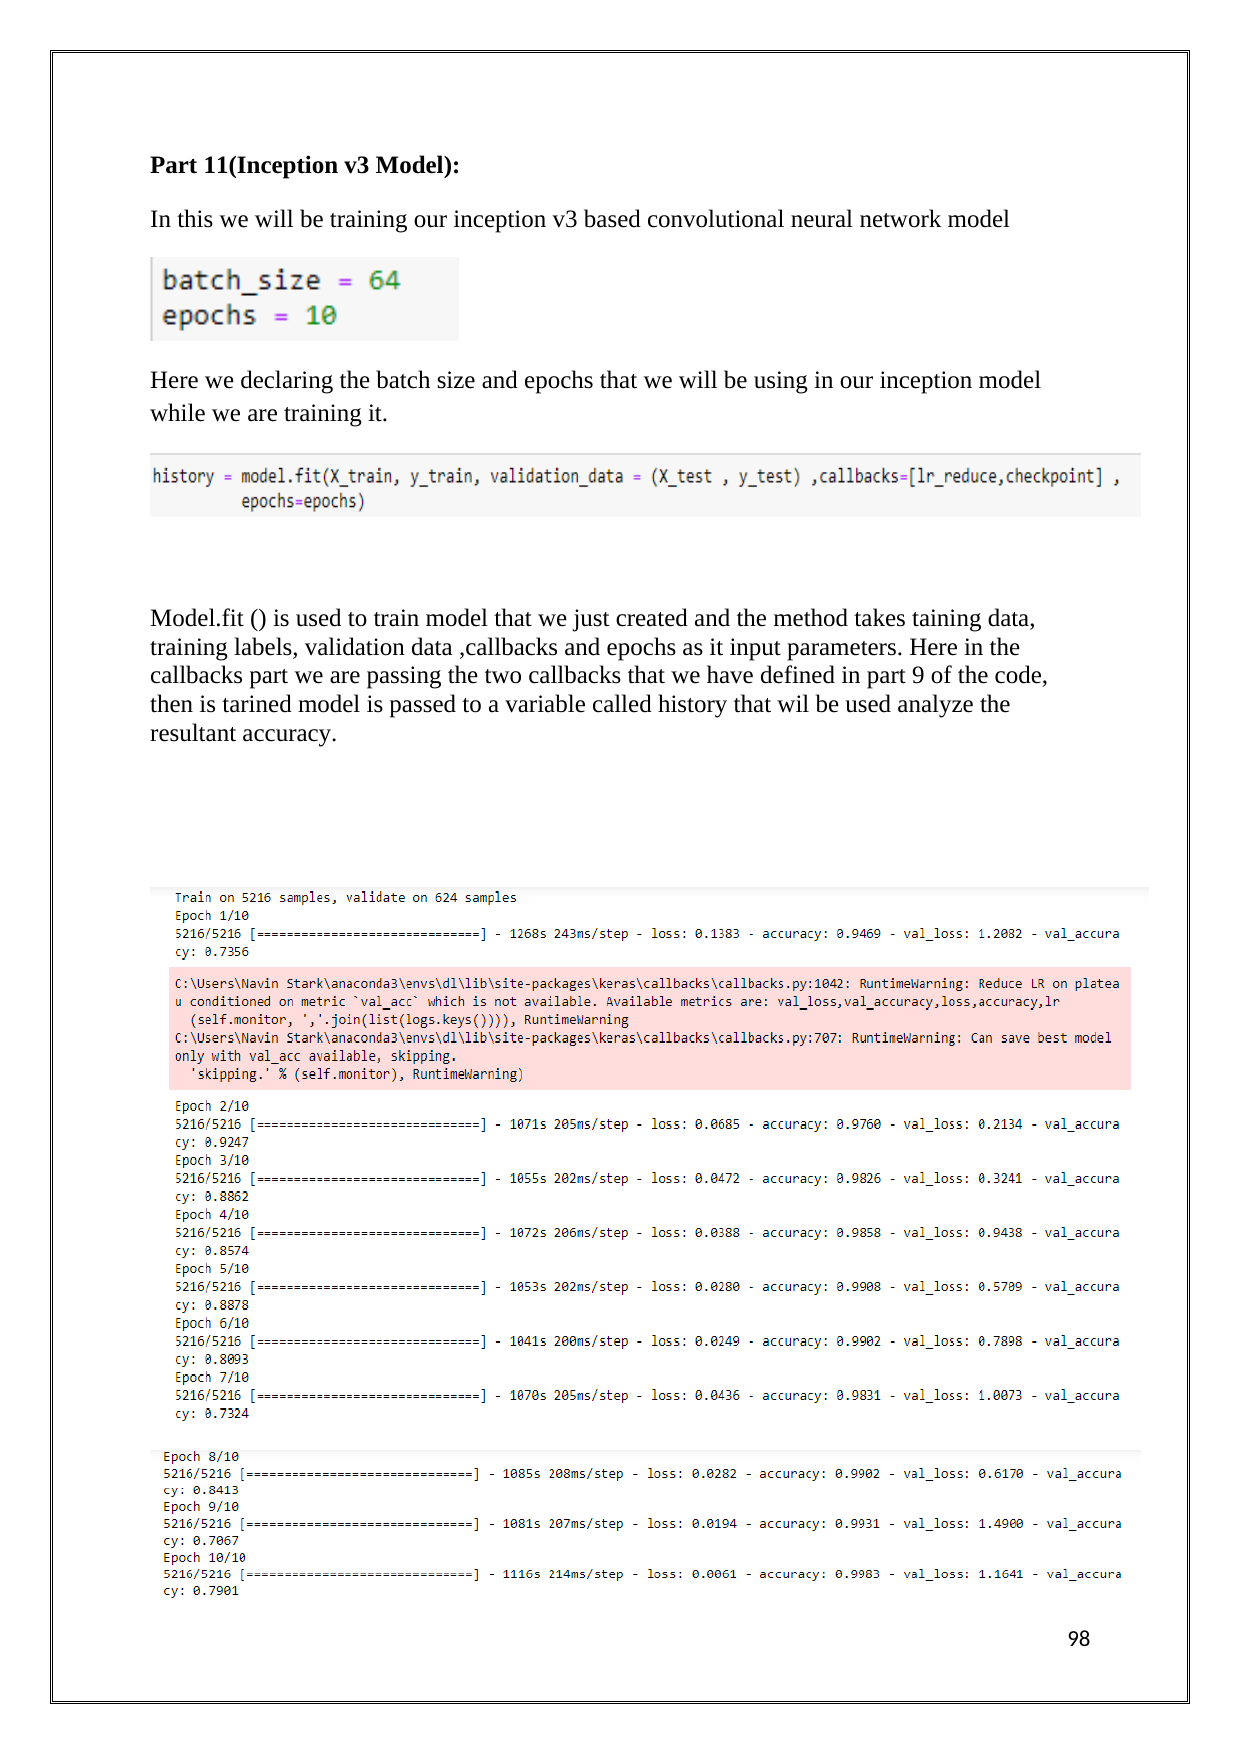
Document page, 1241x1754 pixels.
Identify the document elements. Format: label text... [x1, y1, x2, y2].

picture [150, 452, 1141, 517]
picture [150, 257, 459, 341]
text Part 11(Inception v3 Model): [150, 150, 1090, 179]
text Here we declaring the batch size and epochs that we will be using in our inception model while we are training it. [150, 365, 1090, 427]
picture [150, 1450, 1142, 1613]
text In this we will be training our inception v3 based convolutional neural network model [150, 204, 1090, 233]
text Model.fit () is used to train model that we just created and the method takes taining data, training labels, validation data ,callbacks and epochs as it input parameters. Here in the callbacks part we are passing the two callbacks that we have defined in part 9 of the code, then is tarined model is passed to a variable called history that wil be used analyze the resultant accuracy. [150, 603, 1090, 747]
picture [150, 887, 1149, 1426]
